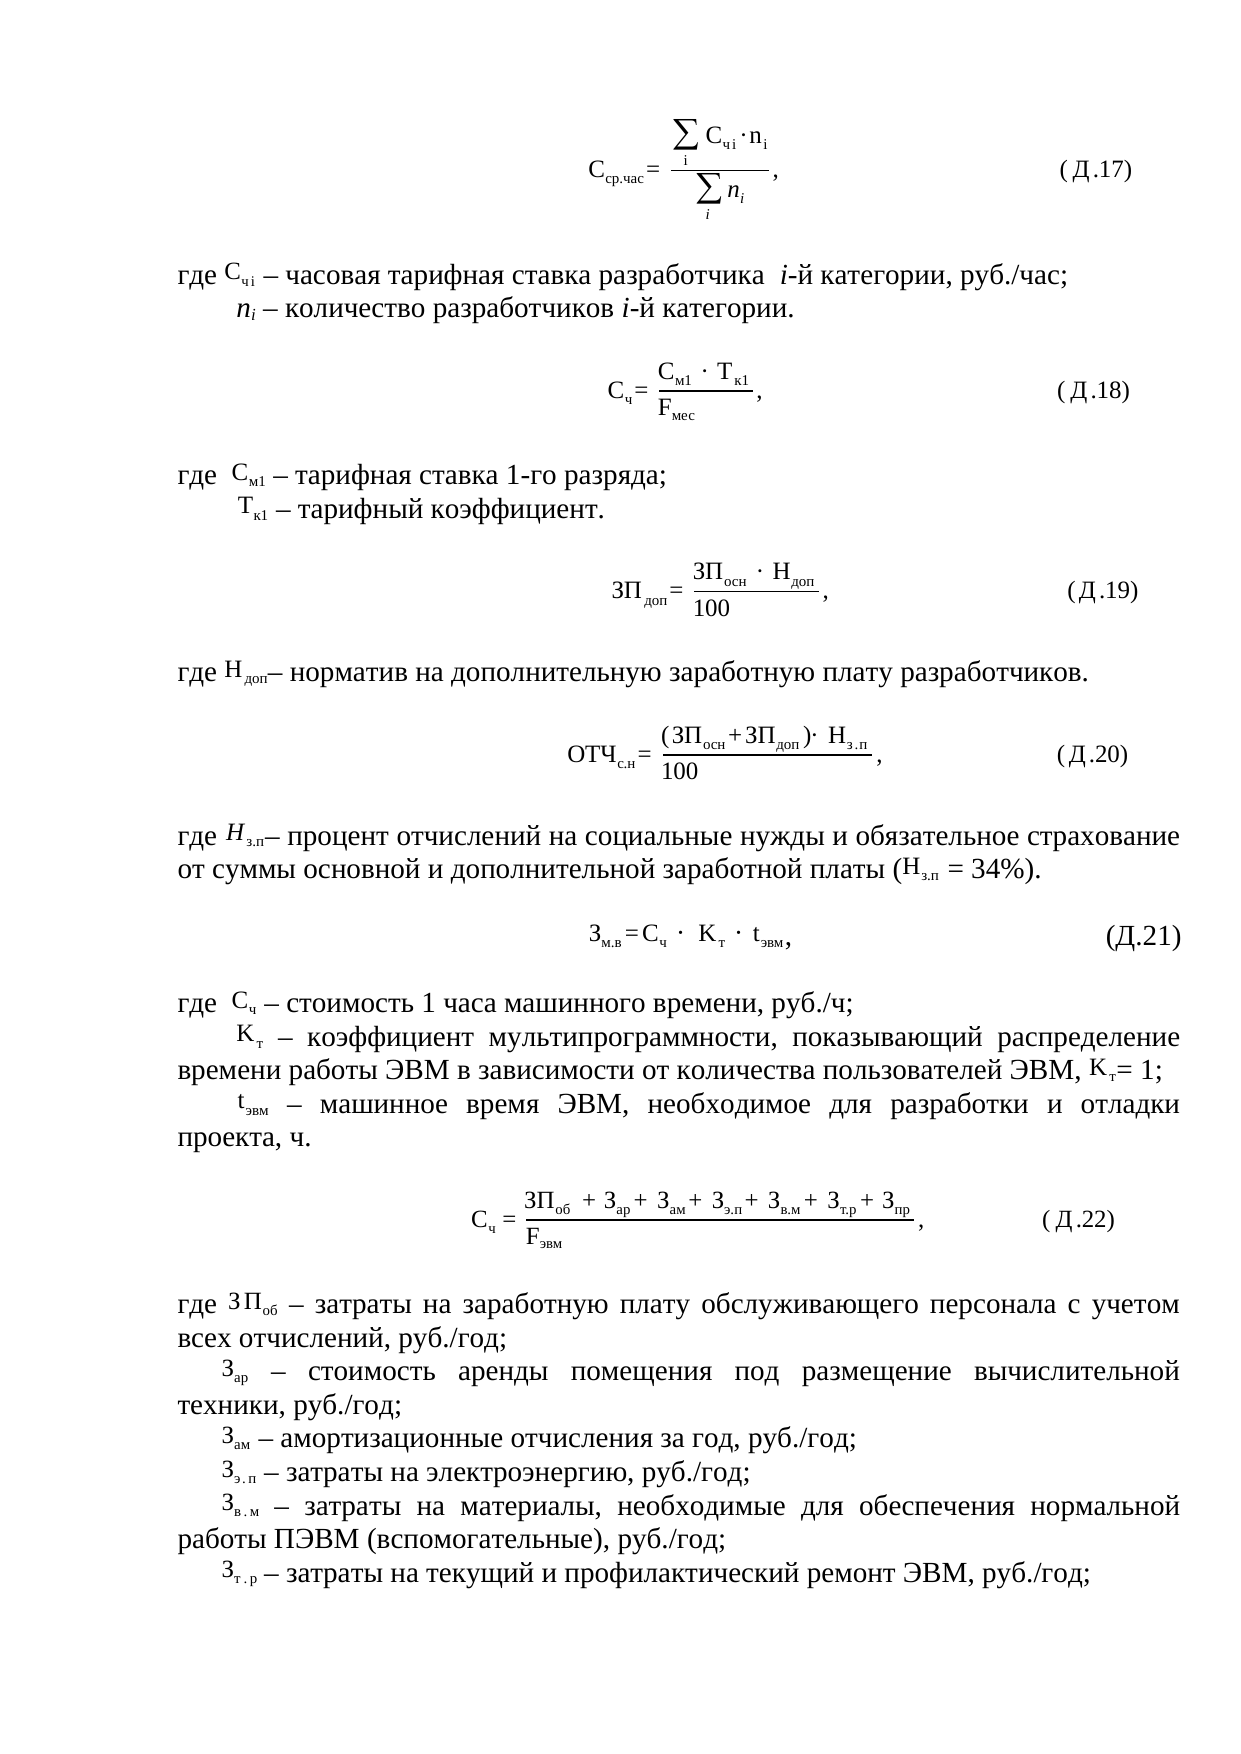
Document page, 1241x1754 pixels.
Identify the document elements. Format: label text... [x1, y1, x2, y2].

text где – часовая тарифная ставка разработчика i-й категории, руб./час; [177, 257, 1181, 290]
text где – стоимость 1 часа машинного времени, руб./ч; [177, 985, 1181, 1019]
text – стоимость аренды помещения под размещение вычислительной техники, руб./год; [177, 1353, 1181, 1421]
text – коэффициент мультипрограммности, показывающий распределение времени работы ЭВМ в зависимости от количества пользователей ЭВМ, = 1; [177, 1019, 1181, 1086]
text – затраты на материалы, необходимые для обеспечения нормальной работы ПЭВМ (вспомогательные), руб./год; [177, 1488, 1181, 1555]
text – амортизационные отчисления за год, руб./год; [177, 1421, 1181, 1454]
text где – затраты на заработную плату обслуживающего персонала с учетом всех отчислений, руб./год; [177, 1286, 1181, 1353]
text – тарифный коэффициент. [177, 491, 1181, 524]
text – машинное время ЭВМ, необходимое для разработки и отладки проекта, ч. [177, 1086, 1181, 1153]
text – затраты на электроэнергию, руб./год; [177, 1454, 1181, 1488]
text ni – количество разработчиков i-й категории. [177, 290, 1181, 324]
text где – процент отчислений на социальные нужды и обязательное страхование от суммы основной и дополнительной заработной платы ( = 34%). [177, 818, 1181, 885]
text – затраты на текущий и профилактический ремонт ЭВМ, руб./год; [177, 1555, 1181, 1588]
text , (Д.21) [177, 918, 1181, 952]
text где – тарифная ставка 1-го разряда; [177, 457, 1181, 491]
text где – норматив на дополнительную заработную плату разработчиков. [177, 654, 1181, 688]
